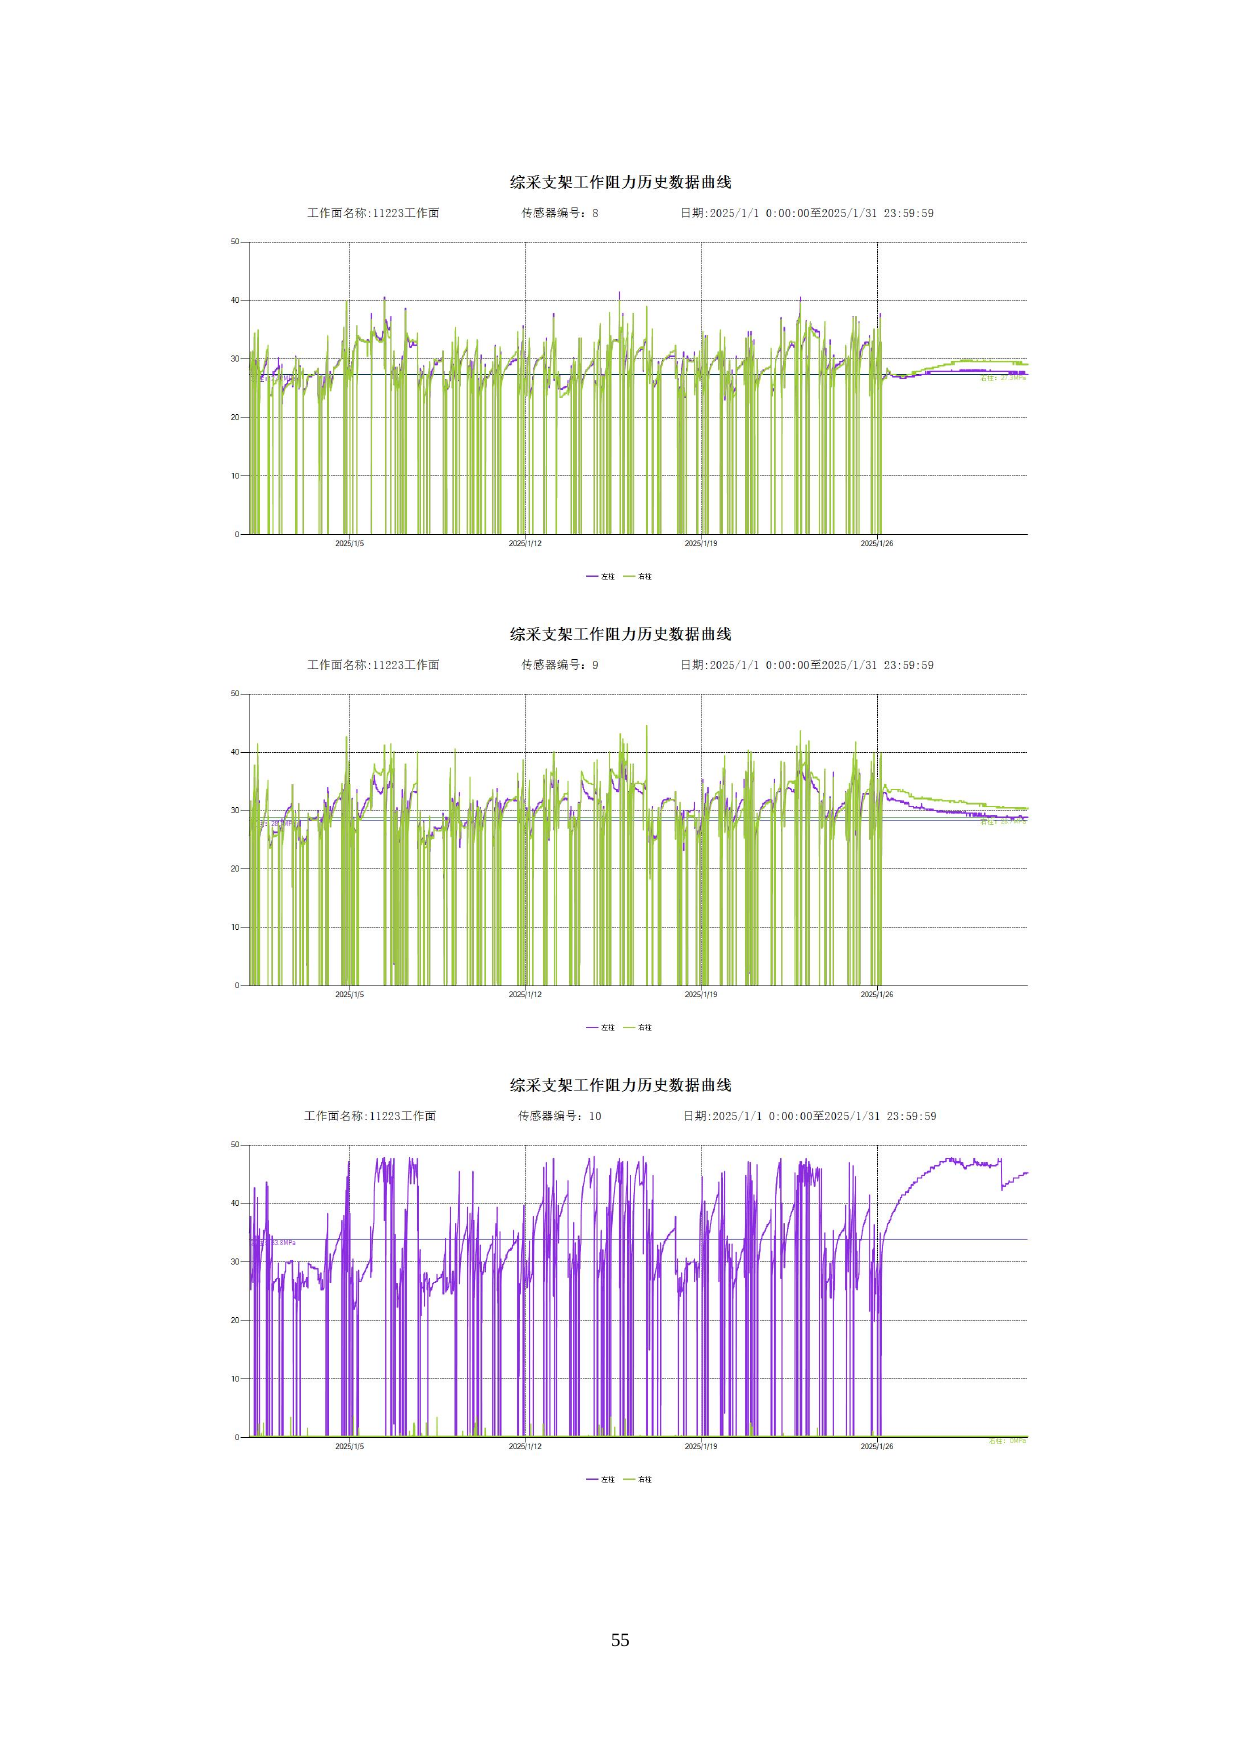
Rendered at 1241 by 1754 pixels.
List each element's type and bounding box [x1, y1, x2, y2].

picture [187, 162, 1053, 597]
picture [187, 613, 1053, 1048]
picture [187, 1064, 1053, 1500]
